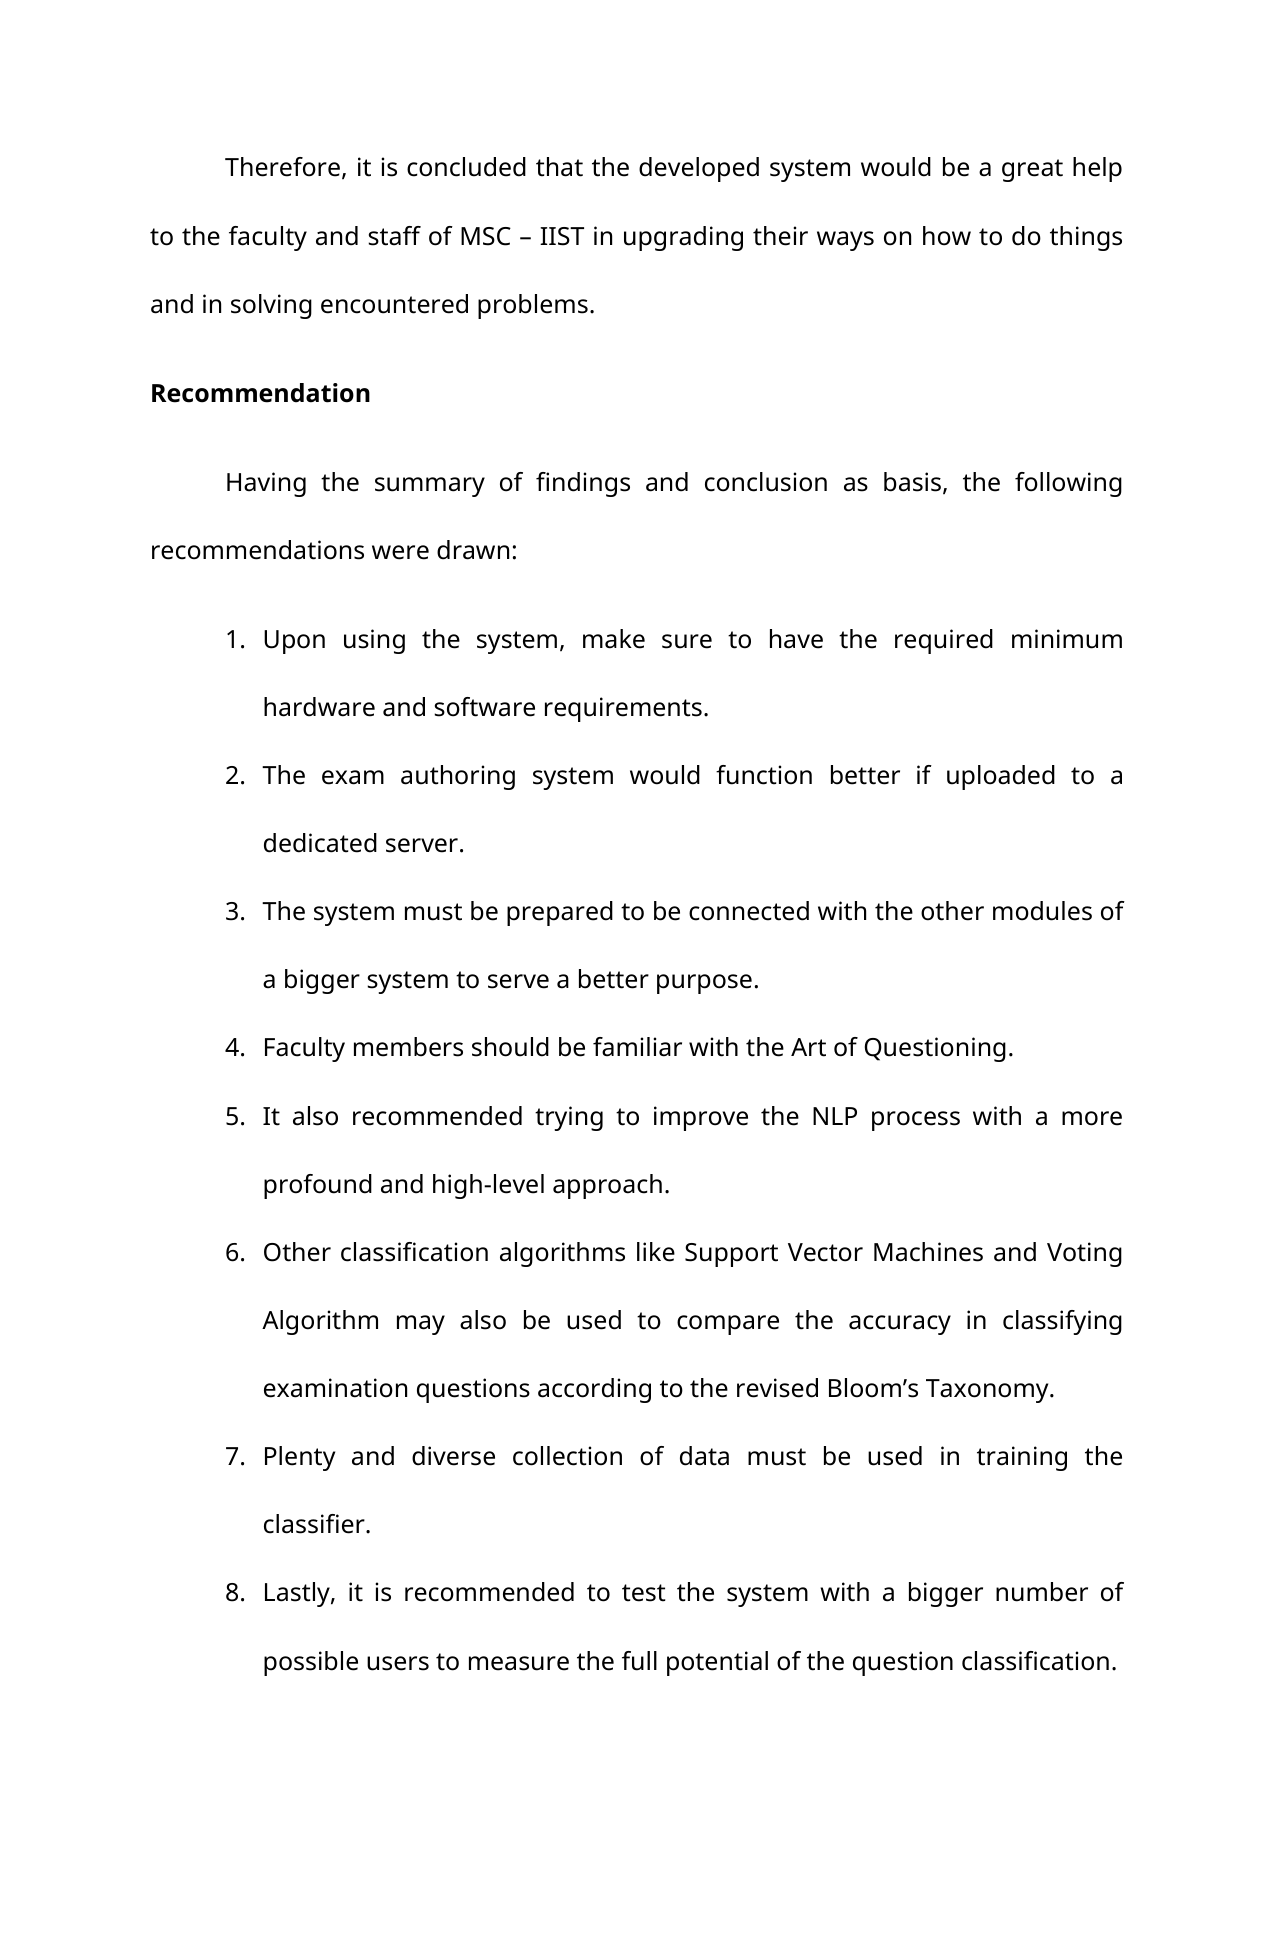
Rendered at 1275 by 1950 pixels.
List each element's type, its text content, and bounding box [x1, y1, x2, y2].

list Faculty members should be familiar with the Art of Questioning. [225, 1030, 1125, 1064]
text Having the summary of findings and conclusion as basis, the following recommendations were drawn: [150, 464, 1125, 566]
list Lastly, it is recommended to test the system with a bigger number of possible users to measure the full potential of the question classification. [225, 1575, 1125, 1677]
list The system must be prepared to be connected with the other modules of a bigger system to serve a better purpose. [225, 894, 1125, 996]
list The exam authoring system would function better if uploaded to a dedicated server. [225, 757, 1125, 860]
list Plenty and diverse collection of data must be used in training the classifier. [225, 1439, 1125, 1541]
text Recommendation [150, 375, 1125, 409]
list Upon using the system, make sure to have the required minimum hardware and software requirements. [225, 621, 1125, 723]
list It also recommended trying to improve the NLP process with a more profound and high-level approach. [225, 1098, 1125, 1200]
text Therefore, it is concluded that the developed system would be a great help to the faculty and staff of MSC – IIST in upgrading their ways on how to do things and in solving encountered problems. [150, 150, 1125, 320]
list Other classification algorithms like Support Vector Machines and Voting Algorithm may also be used to compare the accuracy in classifying examination questions according to the revised Bloom’s Taxonomy. [225, 1234, 1125, 1405]
